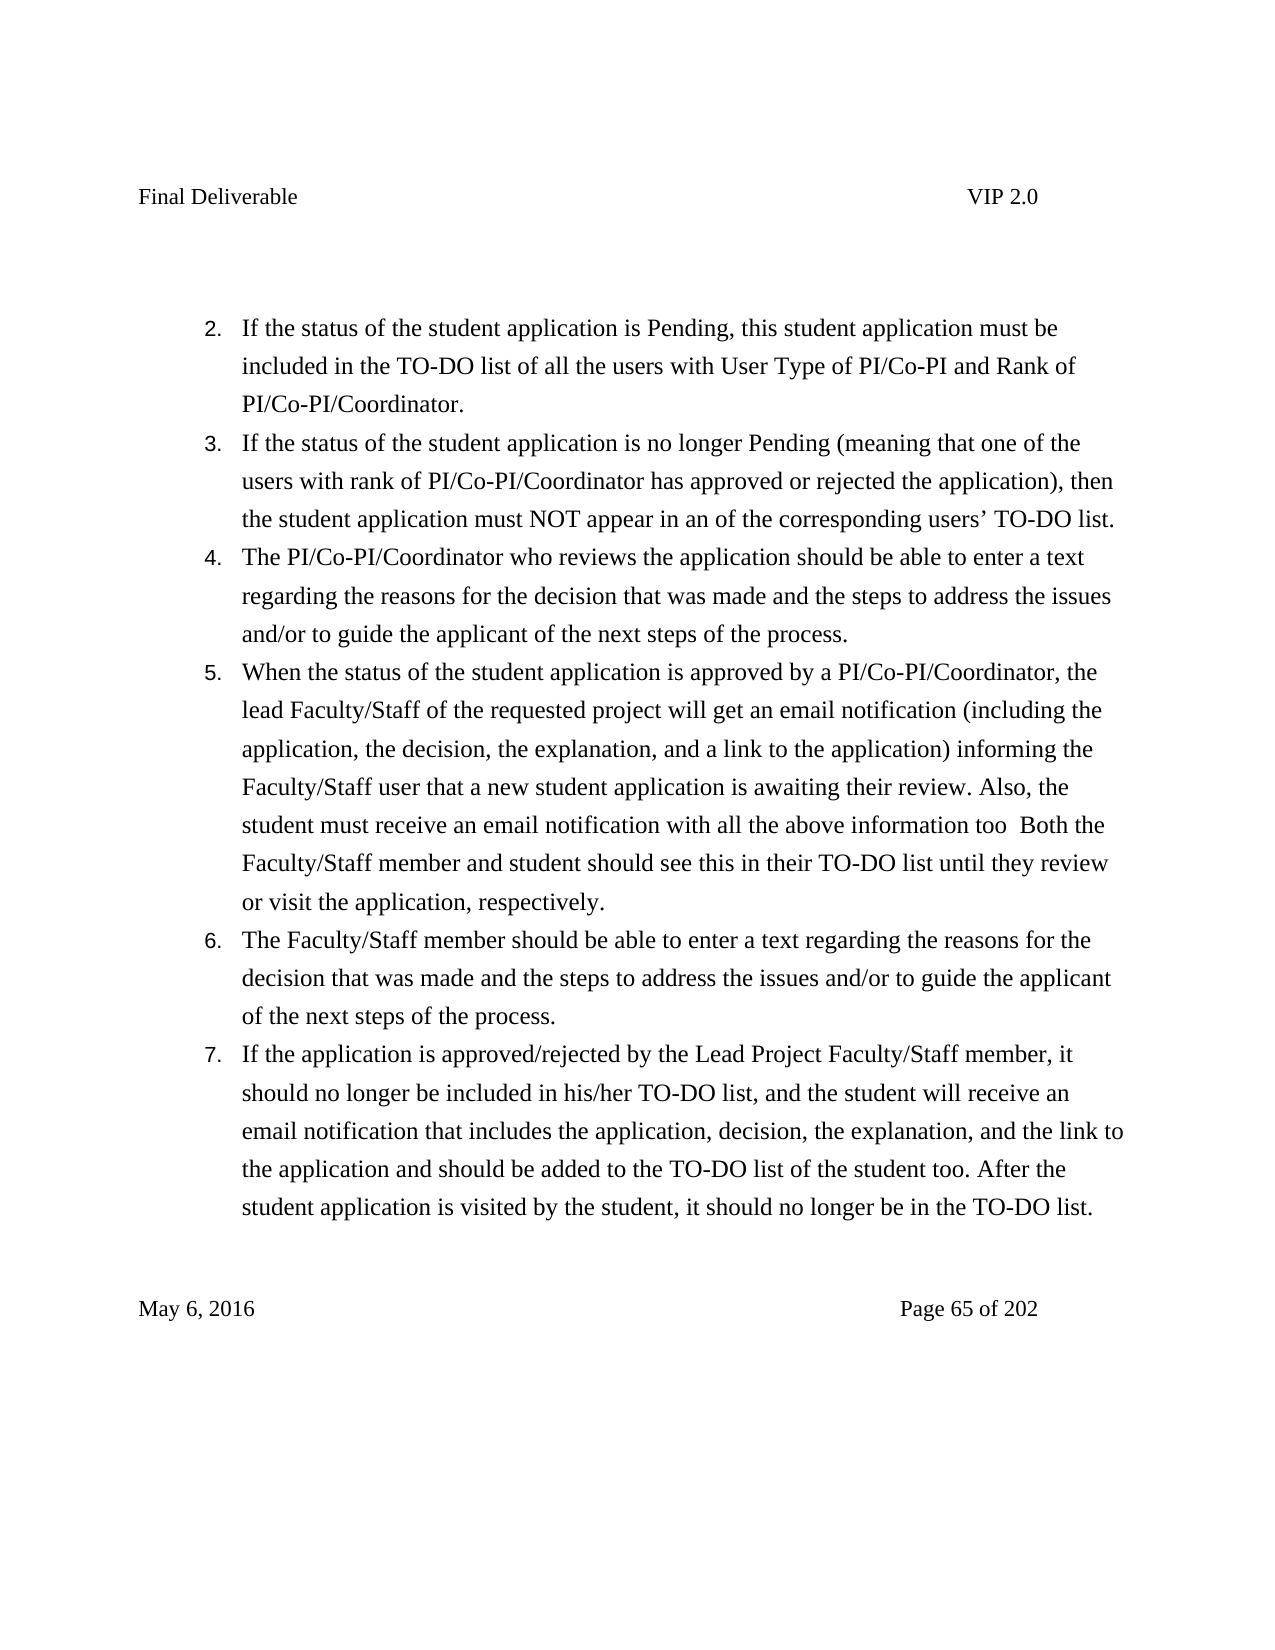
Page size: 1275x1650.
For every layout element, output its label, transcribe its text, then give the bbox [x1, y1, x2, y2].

list The Faculty/Staff member should be able to enter a text regarding the reasons for the decision that was made and the steps to address the issues and/or to guide the applicant of the next steps of the process. [204, 925, 1125, 1030]
list If the status of the student application is no longer Pending (meaning that one of the users with rank of PI/Co-PI/Coordinator has approved or rejected the application), then the student application must NOT appear in an of the corresponding users’ TO-DO list. [204, 428, 1125, 533]
list If the status of the student application is Pending, this student application must be included in the TO-DO list of all the users with User Type of PI/Co-PI and Rank of PI/Co-PI/Coordinator. [204, 313, 1125, 418]
list The PI/Co-PI/Coordinator who reviews the application should be able to enter a text regarding the reasons for the decision that was made and the steps to address the issues and/or to guide the applicant of the next steps of the process. [204, 542, 1125, 648]
list If the application is approved/rejected by the Lead Project Faculty/Staff member, it should no longer be included in his/her TO-DO list, and the student will receive an email notification that includes the application, decision, the explanation, and the link to the application and should be added to the TO-DO list of the student too. After the student application is visited by the student, it should no longer be in the TO-DO list. [204, 1039, 1125, 1221]
list When the status of the student application is approved by a PI/Co-PI/Coordinator, the lead Faculty/Staff of the requested project will get an email notification (including the application, the decision, the explanation, and a link to the application) informing the Faculty/Staff user that a new student application is awaiting their review. Also, the student must receive an email notification with all the above information too Both the Faculty/Staff member and student should see this in their TO-DO list until they review or visit the application, respectively. [204, 657, 1125, 915]
